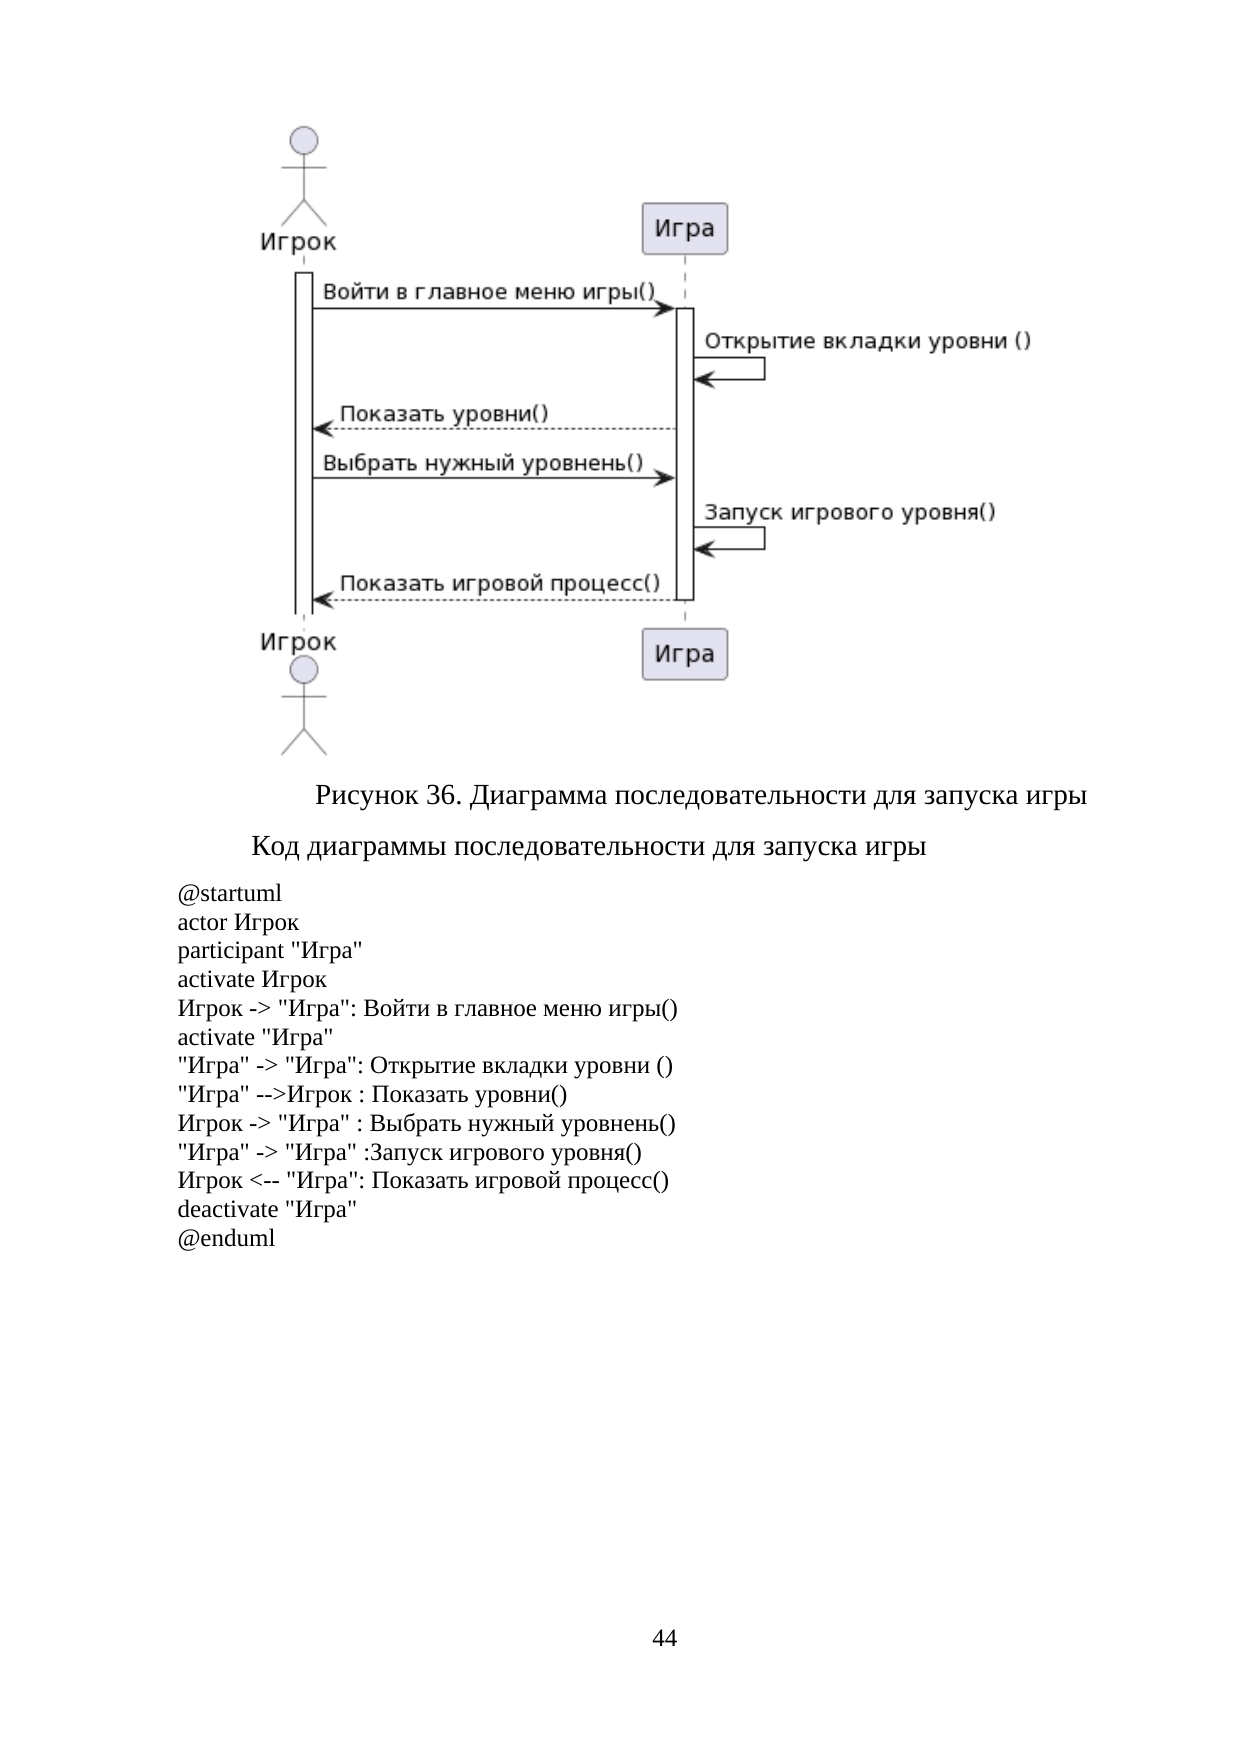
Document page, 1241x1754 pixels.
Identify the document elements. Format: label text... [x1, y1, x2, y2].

picture [251, 118, 1042, 764]
text "Игра" -->Игрок : Показать уровни() [177, 1079, 1152, 1108]
text Игрок -> "Игра" : Выбрать нужный уровнень() [177, 1108, 1152, 1137]
text Код диаграммы последовательности для запуска игры [177, 828, 1152, 861]
text Рисунок 36. Диаграмма последовательности для запуска игры [177, 777, 1152, 811]
text participant "Игра" [177, 936, 1152, 964]
text actor Игрок [177, 907, 1152, 936]
text activate "Игра" [177, 1022, 1152, 1051]
text Игрок -> "Игра": Войти в главное меню игры() [177, 993, 1152, 1022]
text activate Игрок [177, 964, 1152, 993]
text @startuml [177, 878, 1152, 907]
text @enduml [177, 1223, 1152, 1252]
text deactivate "Игра" [177, 1194, 1152, 1223]
text "Игра" -> "Игра" :Запуск игрового уровня() [177, 1137, 1152, 1166]
text Игрок <-- "Игра": Показать игровой процесс() [177, 1166, 1152, 1194]
text "Игра" -> "Игра": Открытие вкладки уровни () [177, 1051, 1152, 1079]
